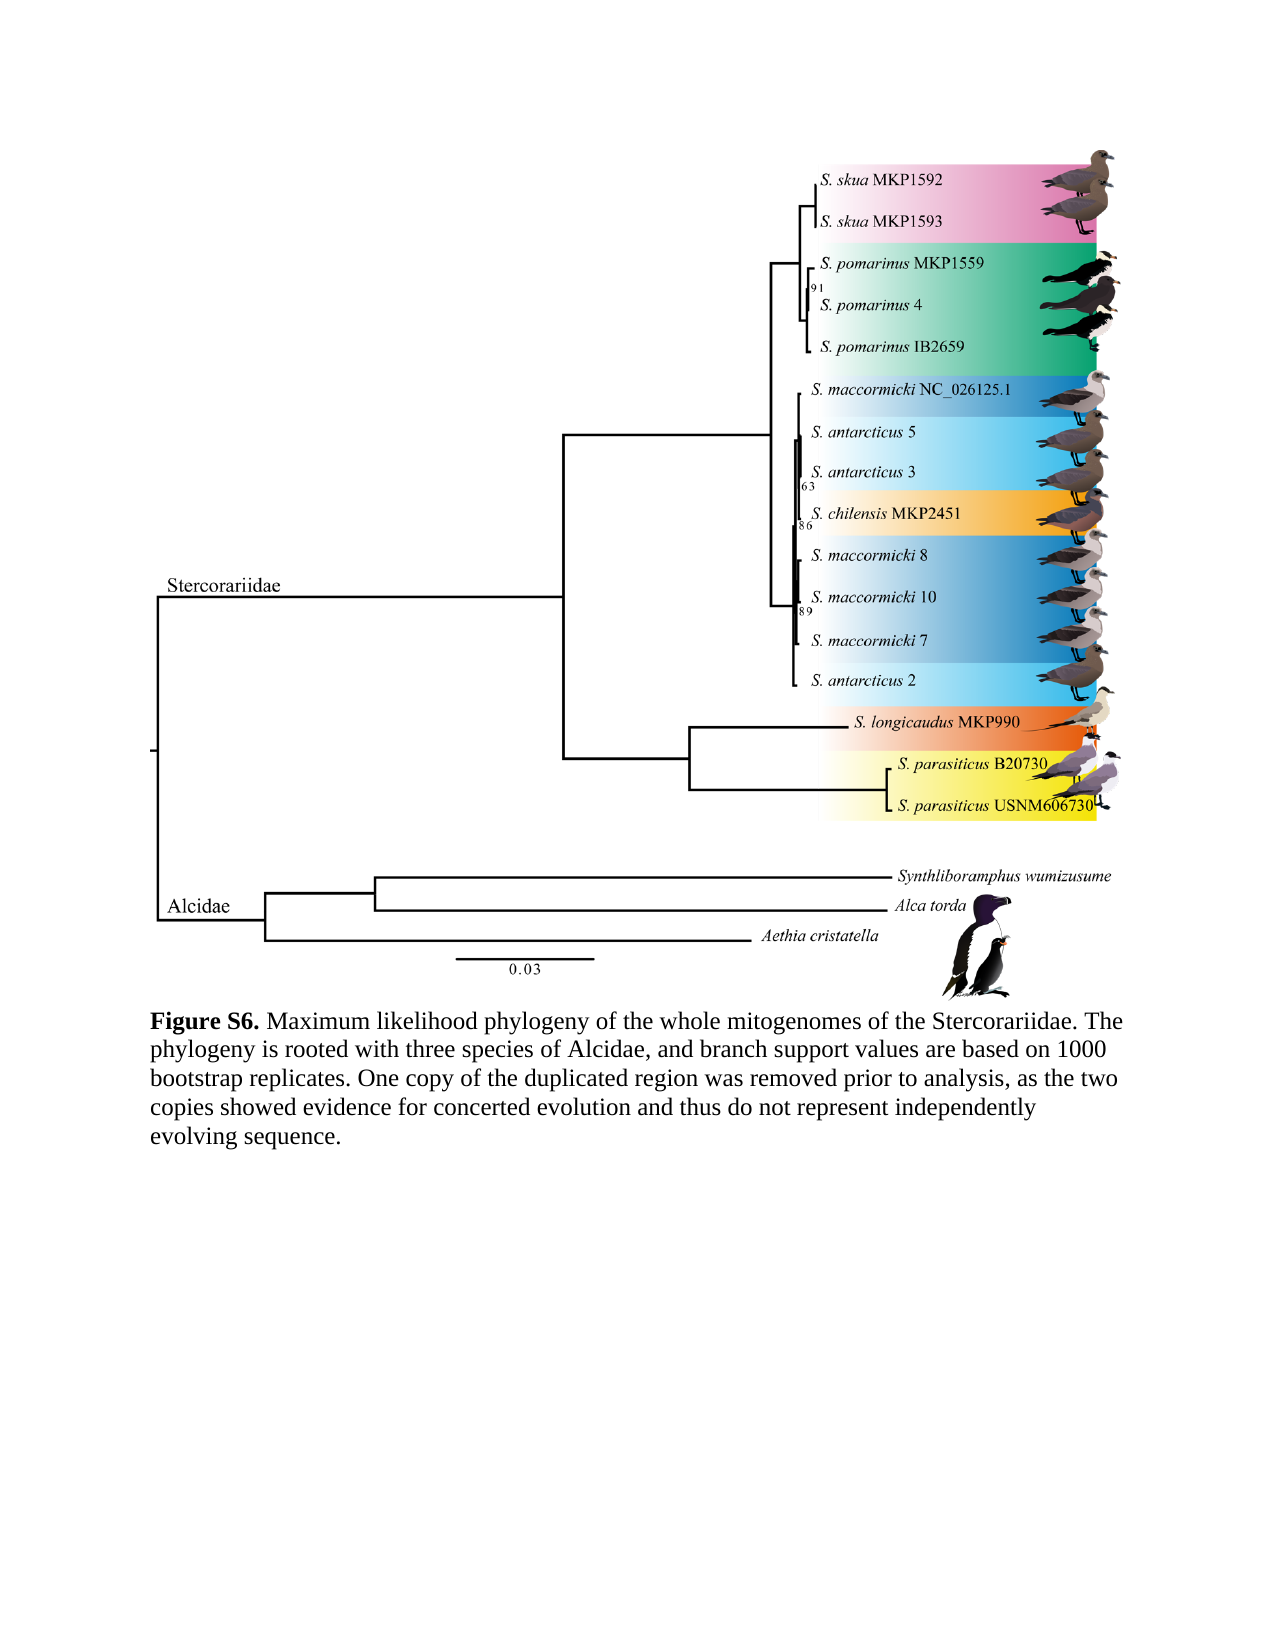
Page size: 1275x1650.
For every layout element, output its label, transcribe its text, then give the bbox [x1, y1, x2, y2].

picture [150, 150, 1127, 1002]
subtitle Figure S6. Maximum likelihood phylogeny of the whole mitogenomes of the Stercorariidae. The phylogeny is rooted with three species of Alcidae, and branch support values are based on 1000 bootstrap replicates. One copy of the duplicated region was removed prior to analysis, as the two copies showed evidence for concerted evolution and thus do not represent independently evolving sequence. [150, 1006, 1125, 1149]
